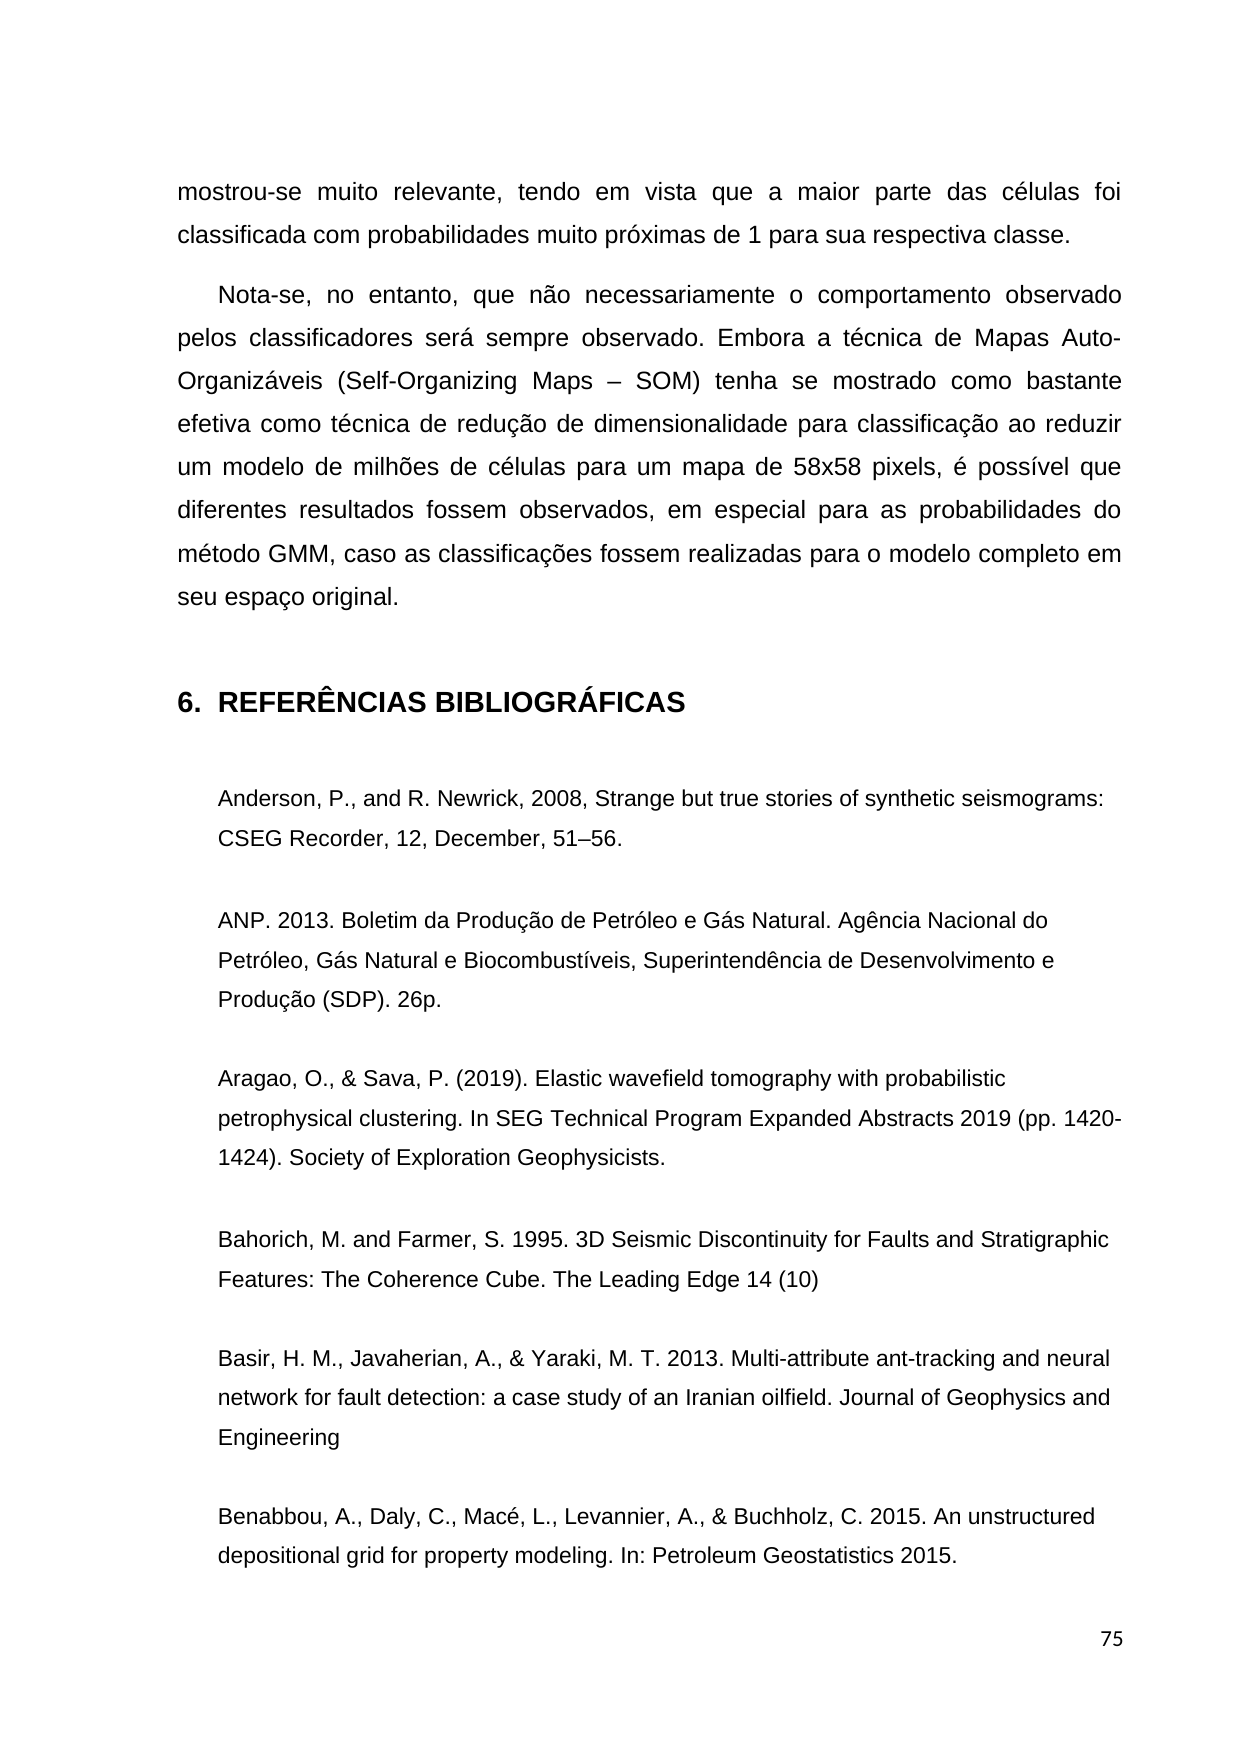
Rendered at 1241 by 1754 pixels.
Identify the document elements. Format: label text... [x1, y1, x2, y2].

list Features: The Coherence Cube. The Leading Edge 14 (10) [218, 1266, 1123, 1292]
list Bahorich, M. and Farmer, S. 1995. 3D Seismic Discontinuity for Faults and Stratigraphic [218, 1226, 1123, 1253]
list Benabbou, A., Daly, C., Macé, L., Levannier, A., & Buchholz, C. 2015. An unstructured depositional grid for property modeling. In: Petroleum Geostatistics 2015. [218, 1503, 1123, 1568]
text Nota-se, no entanto, que não necessariamente o comportamento observado pelos classificadores será sempre observado. Embora a técnica de Mapas Auto-Organizáveis (Self-Organizing Maps – SOM) tenha se mostrado como bastante efetiva como técnica de redução de dimensionalidade para classificação ao reduzir um modelo de milhões de células para um mapa de 58x58 pixels, é possível que diferentes resultados fossem observados, em especial para as probabilidades do método GMM, caso as classificações fossem realizadas para o modelo completo em seu espaço original. [177, 280, 1123, 611]
list Aragao, O., & Sava, P. (2019). Elastic wavefield tomography with probabilistic petrophysical clustering. In SEG Technical Program Expanded Abstracts 2019 (pp. 1420-1424). Society of Exploration Geophysicists. [218, 1065, 1123, 1212]
list ANP. 2013. Boletim da Produção de Petróleo e Gás Natural. Agência Nacional do Petróleo, Gás Natural e Biocombustíveis, Superintendência de Desenvolvimento e Produção (SDP). 26p. [218, 907, 1123, 1012]
list Anderson, P., and R. Newrick, 2008, Strange but true stories of synthetic seismograms: CSEG Recorder, 12, December, 51–56. [218, 785, 1123, 893]
list REFERÊNCIAS BIBLIOGRÁFICAS [177, 685, 1123, 718]
list Basir, H. M., Javaherian, A., & Yaraki, M. T. 2013. Multi-attribute ant-tracking and neural network for fault detection: a case study of an Iranian oilfield. Journal of Geophysics and Engineering [218, 1345, 1123, 1450]
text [177, 177, 1123, 249]
